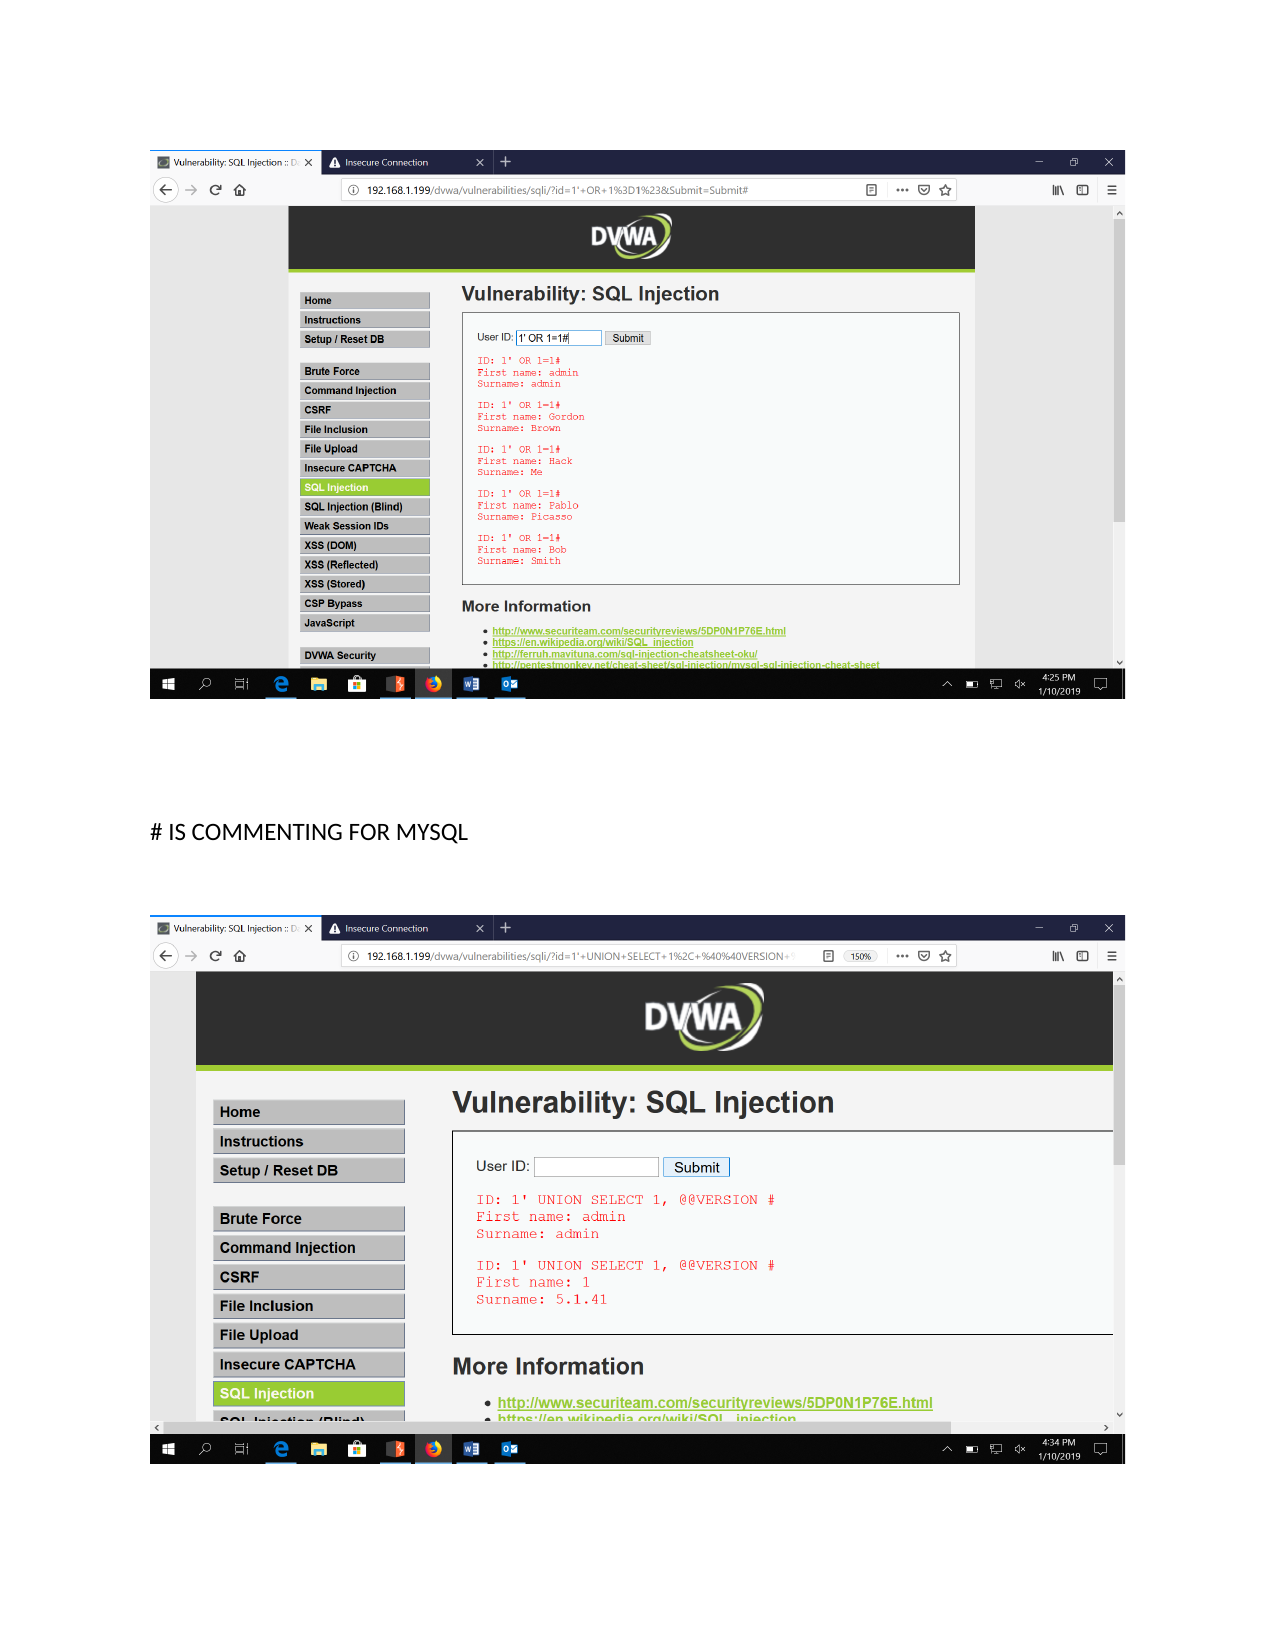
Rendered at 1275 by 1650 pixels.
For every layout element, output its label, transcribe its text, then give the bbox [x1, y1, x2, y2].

text # IS COMMENTING FOR MYSQL [150, 816, 1125, 847]
picture [150, 150, 1125, 699]
picture [150, 915, 1125, 1464]
